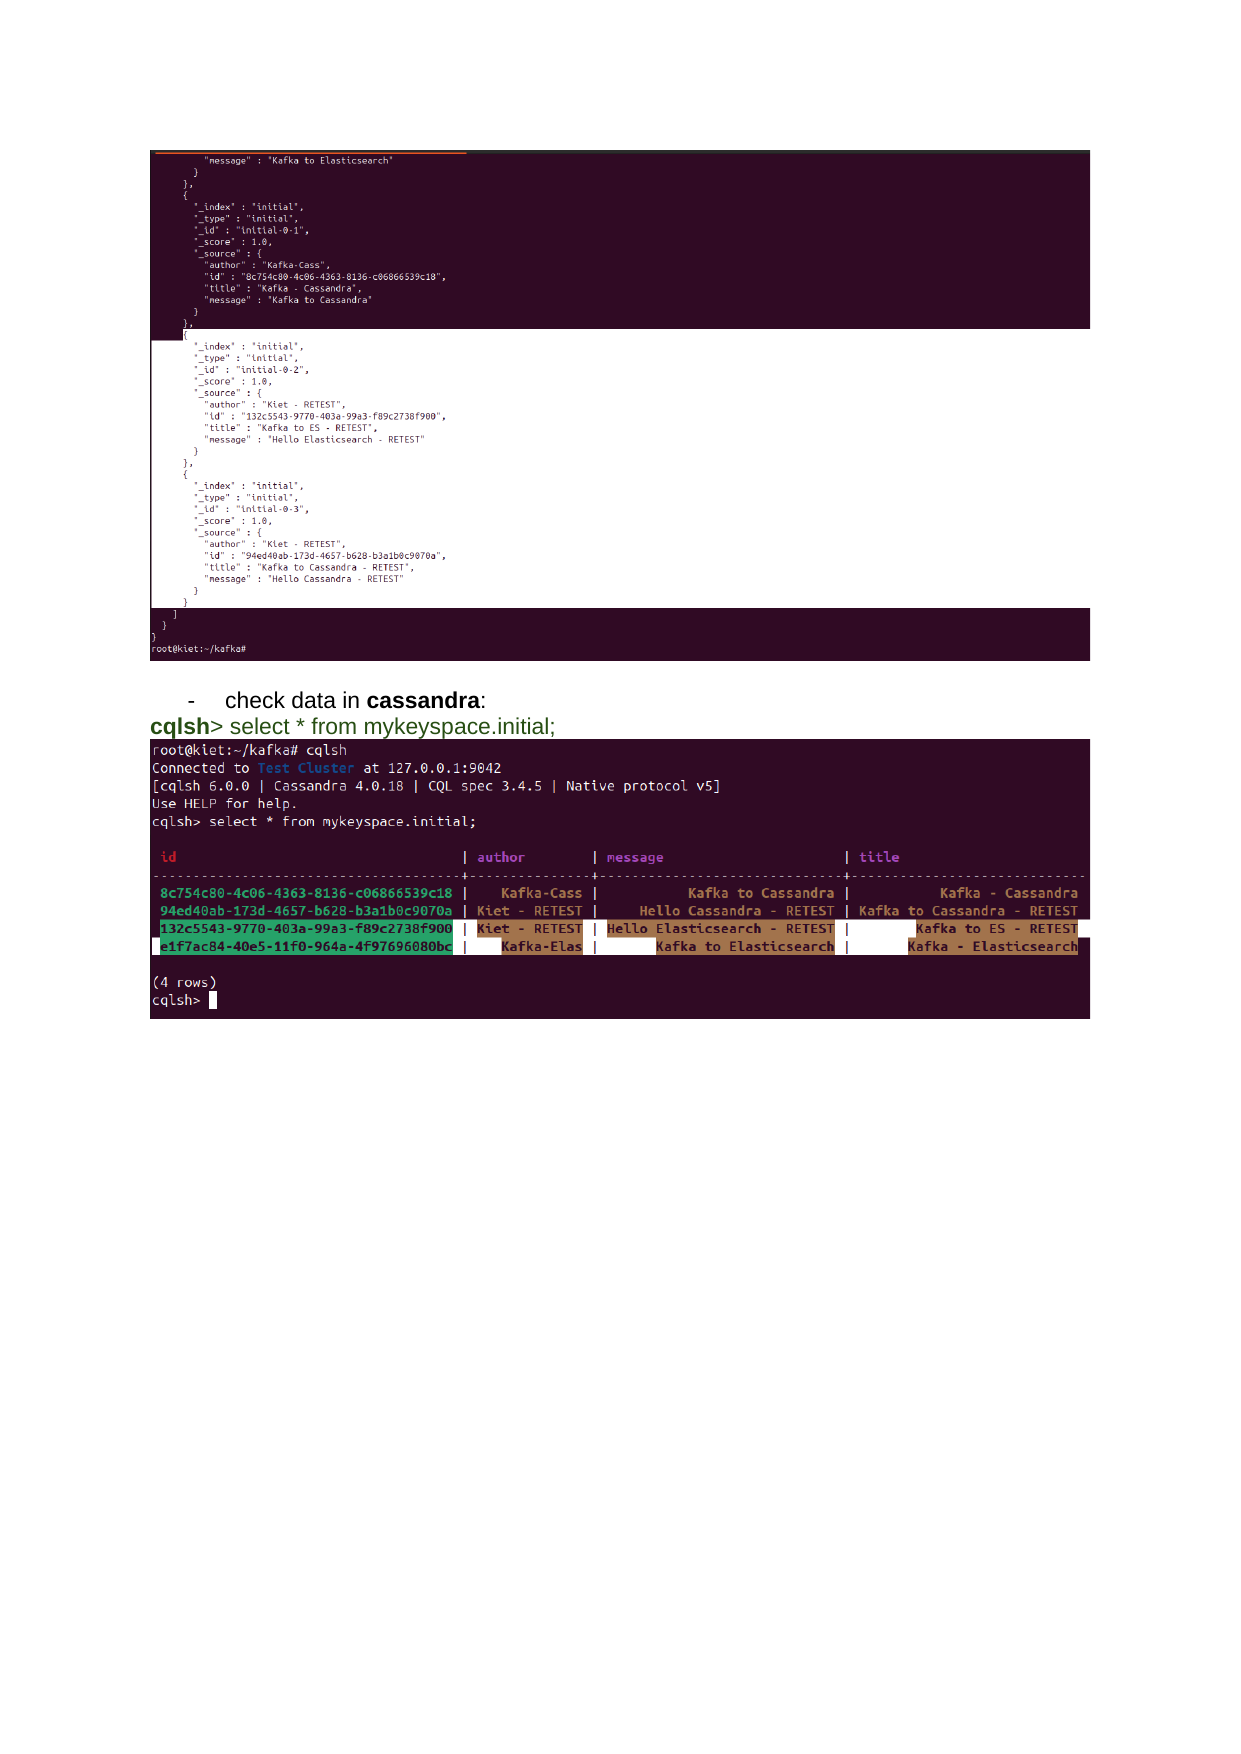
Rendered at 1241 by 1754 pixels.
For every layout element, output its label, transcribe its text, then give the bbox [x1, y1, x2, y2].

list check data in cassandra: [187, 687, 1090, 713]
text cqlsh> select * from mykeyspace.initial; [150, 713, 1090, 739]
picture [150, 150, 1091, 661]
picture [150, 739, 1091, 1019]
